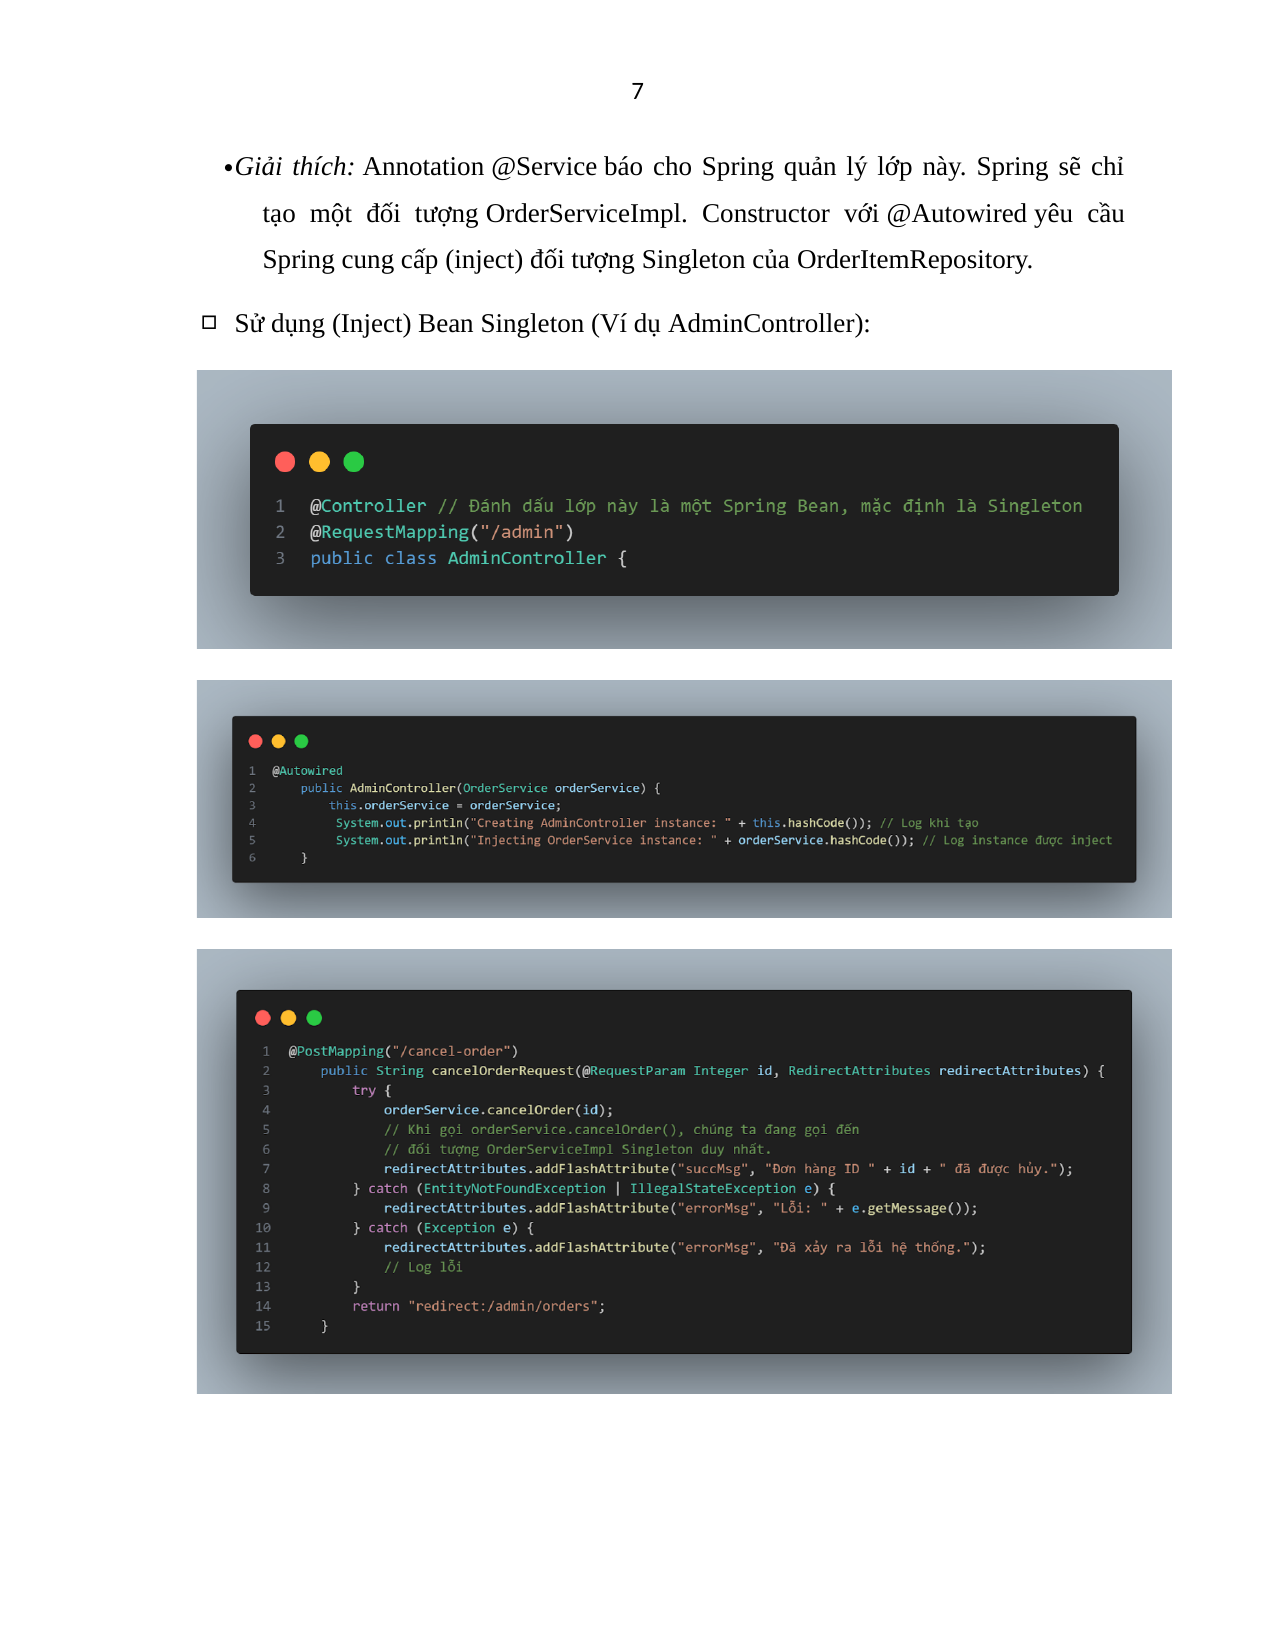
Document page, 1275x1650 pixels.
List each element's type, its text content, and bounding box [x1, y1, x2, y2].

list Sử dụng (Inject) Bean Singleton (Ví dụ AdminController): [197, 307, 1125, 338]
picture [196, 370, 1172, 649]
picture [196, 680, 1172, 918]
list Giải thích: Annotation @Service báo cho Spring quản lý lớp này. Spring sẽ chỉ tạo một đối tượng OrderServiceImpl. Constructor với @Autowired yêu cầu Spring cung cấp (inject) đối tượng Singleton của OrderItemRepository. [225, 150, 1125, 274]
picture [196, 949, 1172, 1394]
